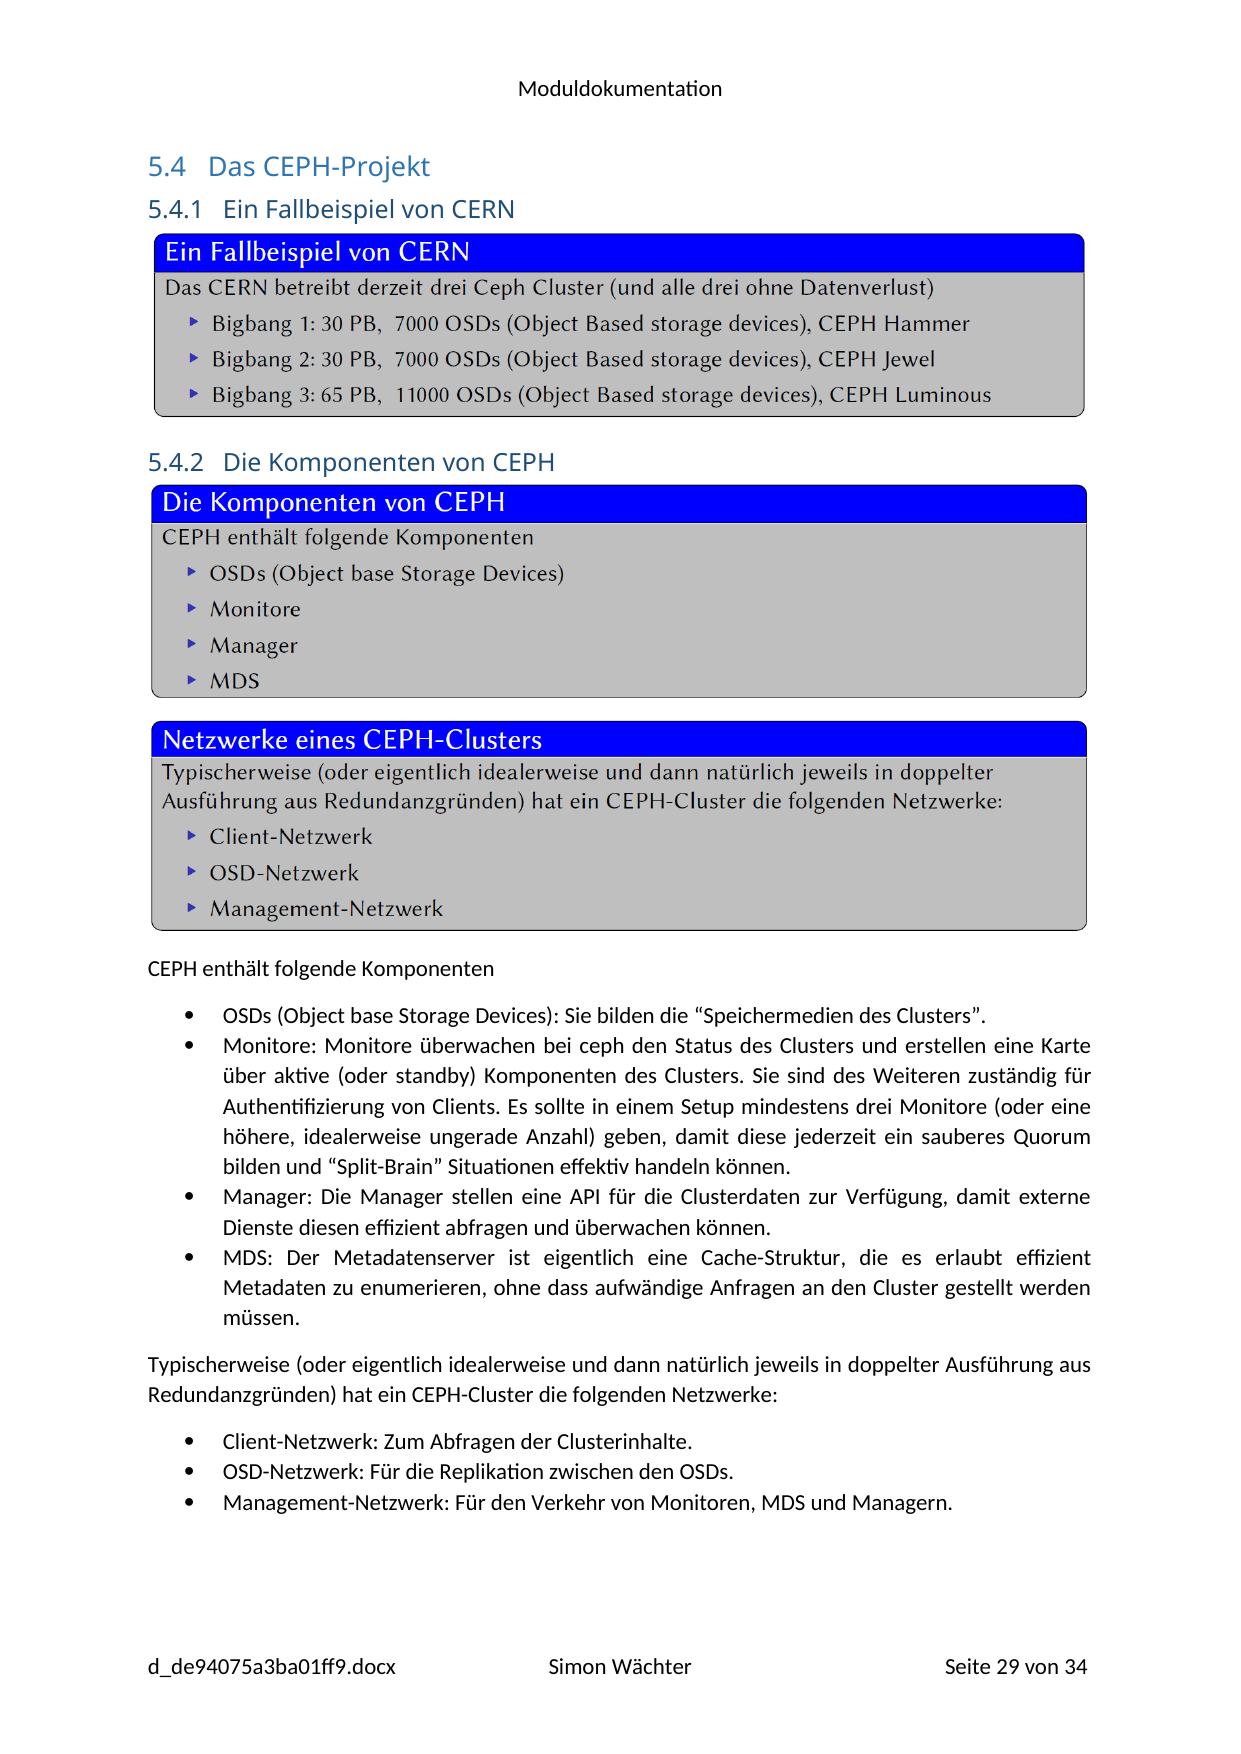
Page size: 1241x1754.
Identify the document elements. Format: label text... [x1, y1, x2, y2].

subtitle Ein Fallbeispiel von CERN [148, 192, 1093, 226]
list OSDs (Object base Storage Devices): Sie bilden die “Speichermedien des Clusters”. [185, 1001, 1093, 1029]
text CEPH enthält folgende Komponenten [148, 954, 1093, 982]
list Manager: Die Manager stellen eine API für die Clusterdaten zur Verfügung, damit externe Dienste diesen effizient abfragen und überwachen können. [185, 1182, 1093, 1241]
picture [147, 228, 1093, 426]
text Typischerweise (oder eigentlich idealerweise und dann natürlich jeweils in doppelter Ausführung aus Redundanzgründen) hat ein CEPH-Cluster die folgenden Netzwerke: [148, 1350, 1093, 1408]
subtitle Die Komponenten von CEPH [148, 444, 1093, 478]
list MDS: Der Metadatenserver ist eigentlich eine Cache-Struktur, die es erlaubt effizient Metadaten zu enumerieren, ohne dass aufwändige Anfragen an den Cluster gestellt werden müssen. [185, 1243, 1093, 1331]
subtitle Das CEPH-Projekt [148, 148, 1093, 184]
picture [147, 481, 1093, 936]
list Monitore: Monitore überwachen bei ceph den Status des Clusters und erstellen eine Karte über aktive (oder standby) Komponenten des Clusters. Sie sind des Weiteren zuständig für Authentifizierung von Clients. Es sollte in einem Setup mindestens drei Monitore (oder eine höhere, idealerweise ungerade Anzahl) geben, damit diese jederzeit ein sauberes Quorum bilden und “Split-Brain” Situationen effektiv handeln können. [185, 1031, 1093, 1180]
list Management-Netzwerk: Für den Verkehr von Monitoren, MDS und Managern. [185, 1488, 1093, 1516]
list OSD-Netzwerk: Für die Replikation zwischen den OSDs. [185, 1457, 1093, 1486]
list Client-Netzwerk: Zum Abfragen der Clusterinhalte. [185, 1427, 1093, 1455]
